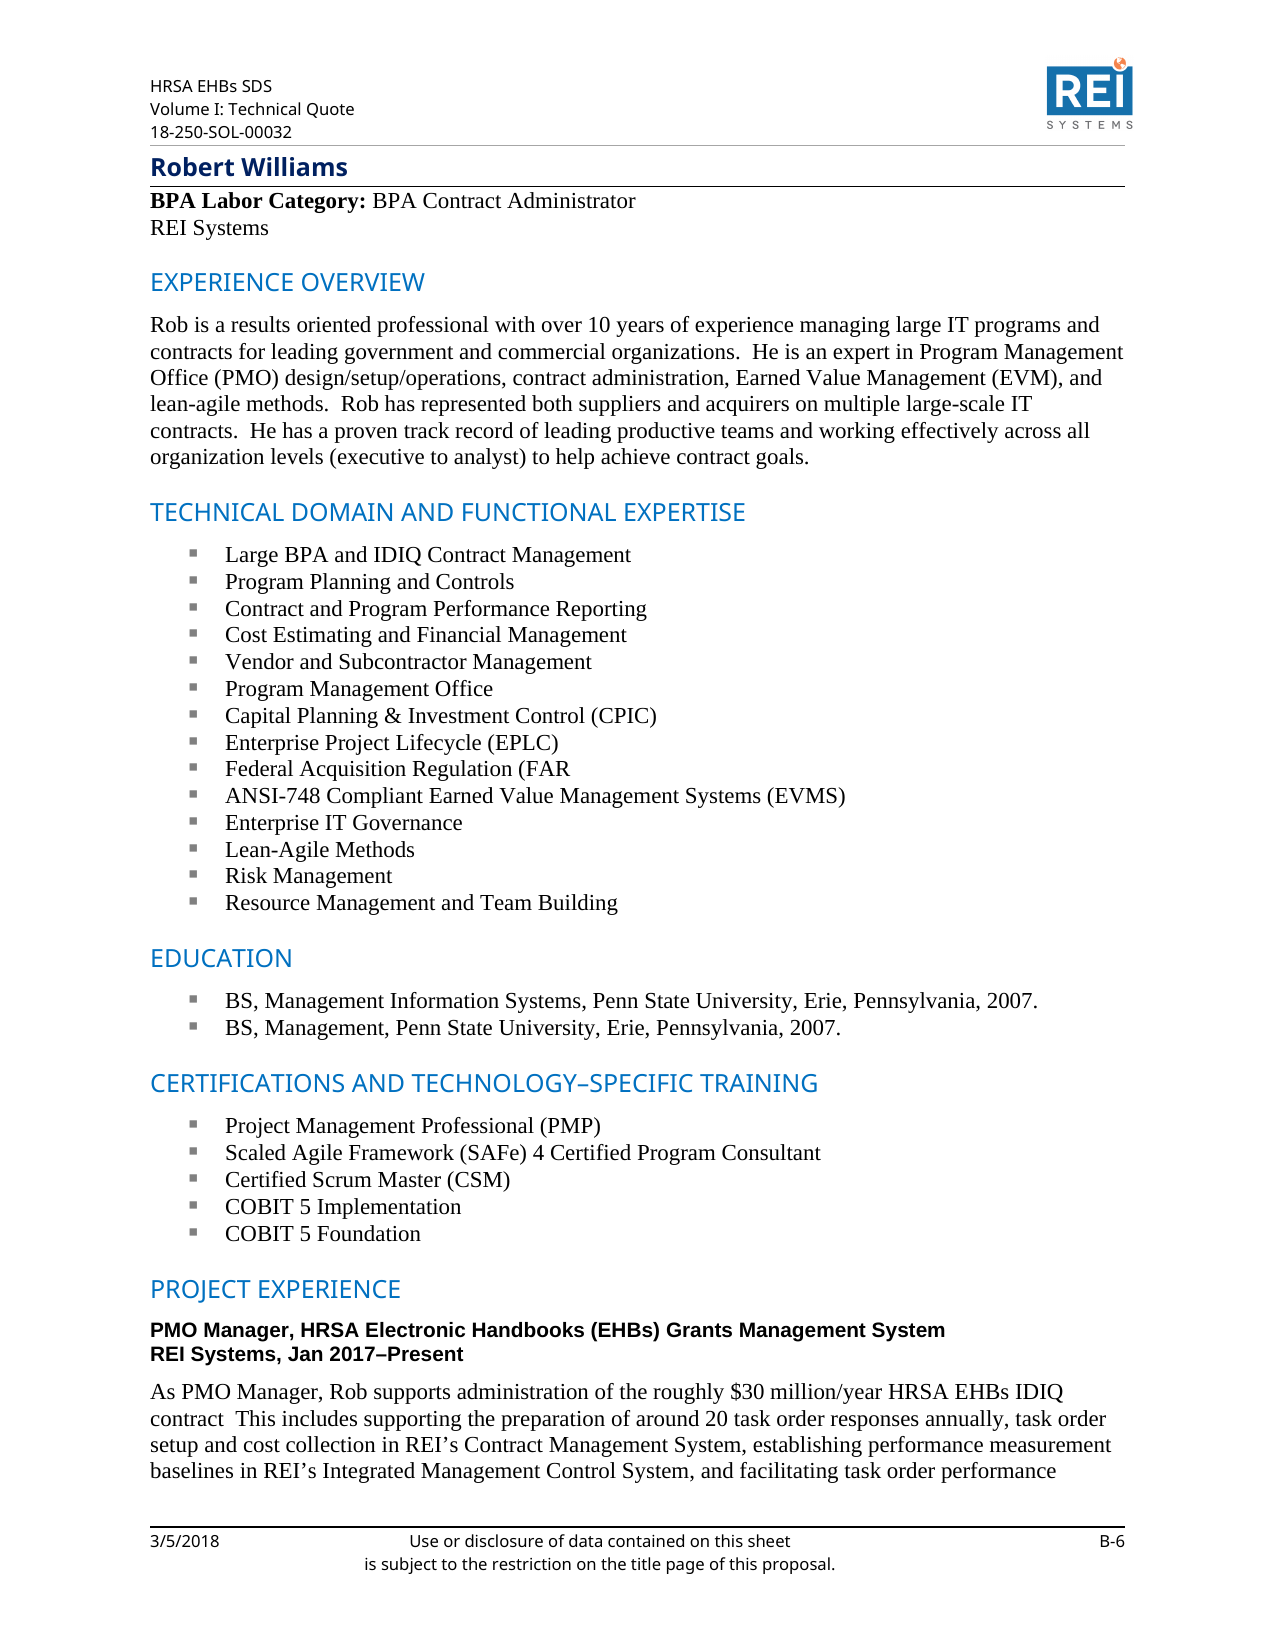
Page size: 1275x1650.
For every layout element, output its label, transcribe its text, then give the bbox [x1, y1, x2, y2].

text Large BPA and IDIQ Contract Management [187, 541, 1125, 568]
text Risk Management [187, 862, 1125, 889]
title PMO Manager, HRSA Electronic Handbooks (EHBs) Grants Management System [150, 1318, 1125, 1342]
text Resource Management and Team Building [187, 889, 1125, 916]
title REI Systems, Jan 2017–Present [150, 1342, 1125, 1366]
text Scaled Agile Framework (SAFe) 4 Certified Program Consultant [187, 1139, 1125, 1166]
text Certified Scrum Master (CSM) [187, 1166, 1125, 1193]
picture [1045, 55, 1135, 131]
text Capital Planning & Investment Control (CPIC) [187, 702, 1125, 728]
text REI Systems [150, 213, 1125, 240]
text Project Management Professional (PMP) [187, 1113, 1125, 1139]
text ANSI-748 Compliant Earned Value Management Systems (EVMS) [187, 782, 1125, 809]
text Enterprise Project Lifecycle (EPLC) [187, 728, 1125, 755]
text BPA Labor Category: BPA Contract Administrator [150, 187, 1125, 213]
text Contract and Program Performance Reporting [187, 595, 1125, 621]
text Cost Estimating and Financial Management [187, 621, 1125, 648]
text Robert Williams [150, 150, 1125, 186]
subtitle Experience overview [150, 265, 1125, 299]
subtitle Education [150, 941, 1125, 975]
subtitle certifications and Technology–Specific training [150, 1066, 1125, 1100]
text Enterprise IT Governance [187, 809, 1125, 836]
text BS, Management, Penn State University, Erie, Pennsylvania, 2007. [187, 1014, 1125, 1041]
text BS, Management Information Systems, Penn State University, Erie, Pennsylvania, 2007. [187, 987, 1125, 1014]
text Rob is a results oriented professional with over 10 years of experience managing large IT programs and contracts for leading government and commercial organizations. He is an expert in Program Management Office (PMO) design/setup/operations, contract administration, Earned Value Management (EVM), and lean-agile methods. Rob has represented both suppliers and acquirers on multiple large-scale IT contracts. He has a proven track record of leading productive teams and working effectively across all organization levels (executive to analyst) to help achieve contract goals. [150, 311, 1125, 469]
text Program Planning and Controls [187, 568, 1125, 595]
text Vendor and Subcontractor Management [187, 648, 1125, 675]
text Federal Acquisition Regulation (FAR [187, 755, 1125, 782]
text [150, 1378, 1125, 1484]
text Program Management Office [187, 675, 1125, 702]
text COBIT 5 Foundation [187, 1220, 1125, 1246]
subtitle Technical Domain AnD FUNCTIONAL Expertise [150, 494, 1125, 529]
subtitle Project Experience [150, 1271, 1125, 1306]
text COBIT 5 Implementation [187, 1193, 1125, 1220]
text Lean-Agile Methods [187, 836, 1125, 862]
